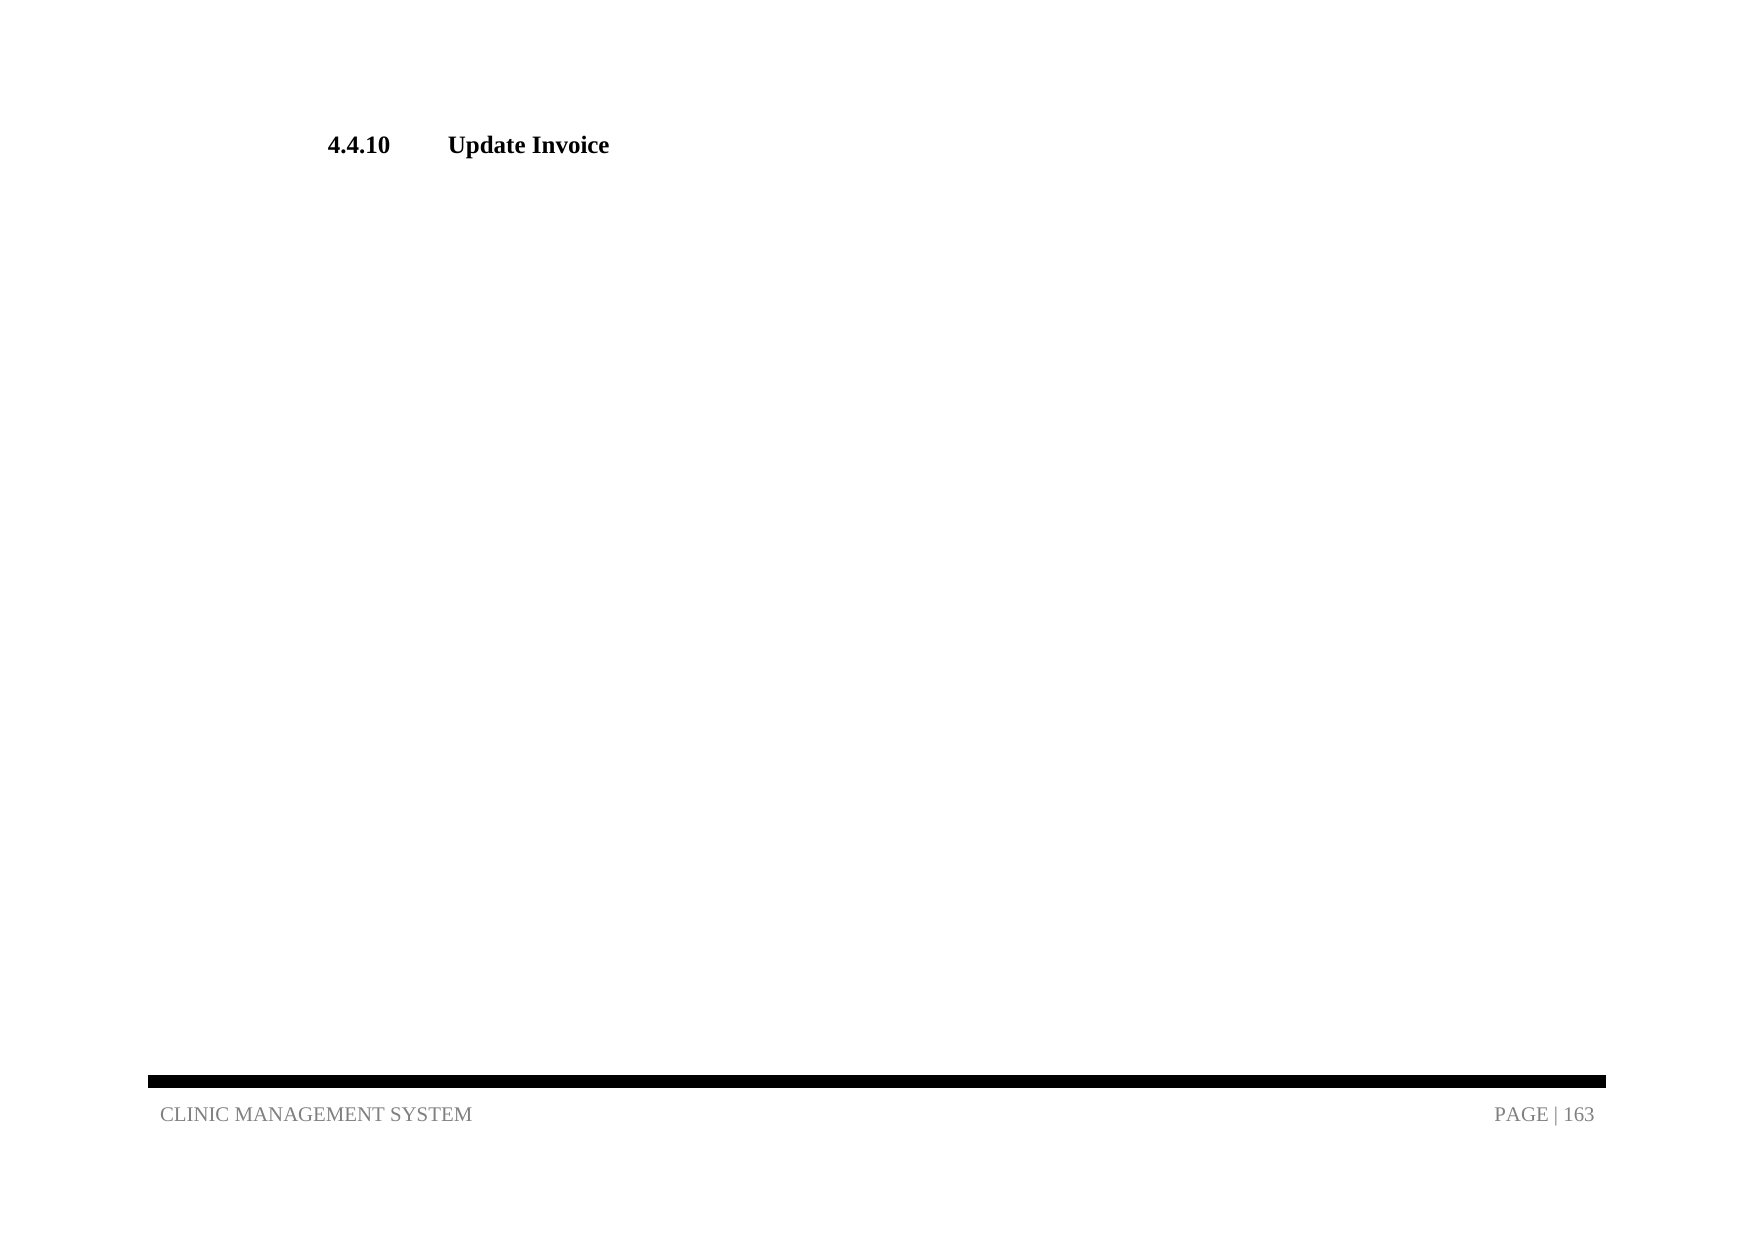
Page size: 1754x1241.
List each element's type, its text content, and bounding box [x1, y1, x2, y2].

subtitle Update Invoice [328, 131, 1606, 159]
